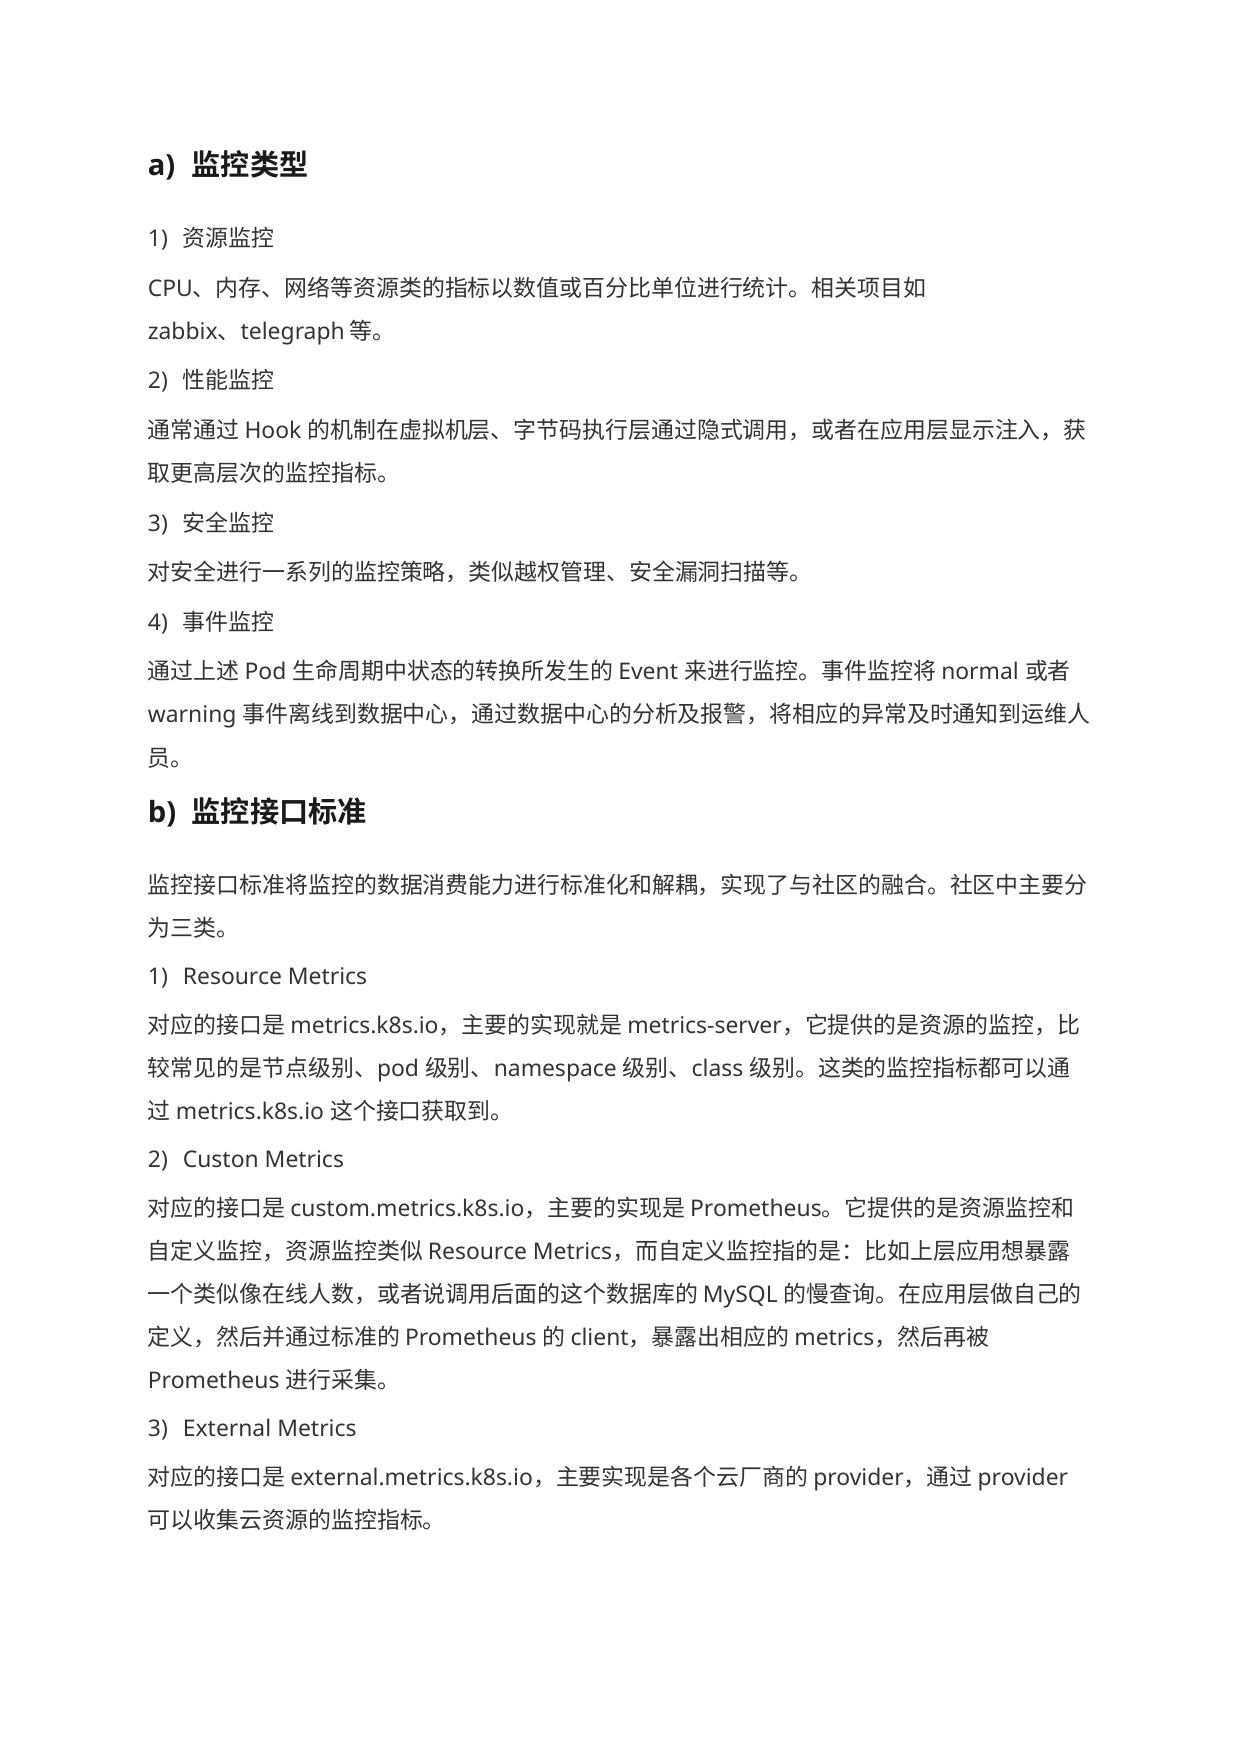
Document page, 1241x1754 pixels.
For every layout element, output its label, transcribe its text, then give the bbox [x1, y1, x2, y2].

list Resource Metrics [148, 960, 1093, 991]
text 通常通过 Hook 的机制在虚拟机层、字节码执行层通过隐式调用，或者在应用层显示注入，获取更高层次的监控指标。 [148, 412, 1093, 488]
text 通过上述 Pod 生命周期中状态的转换所发生的 Event 来进行监控。事件监控将 normal 或者 warning 事件离线到数据中心，通过数据中心的分析及报警，将相应的异常及时通知到运维人员。 [148, 653, 1093, 773]
list 事件监控 [148, 603, 1093, 637]
list 性能监控 [148, 362, 1093, 396]
text 监控接口标准将监控的数据消费能力进行标准化和解耦，实现了与社区的融合。社区中主要分为三类。 [148, 867, 1093, 943]
list 资源监控 [148, 220, 1093, 253]
list Custon Metrics [148, 1143, 1093, 1174]
text 对应的接口是 metrics.k8s.io，主要的实现就是 metrics-server，它提供的是资源的监控，比较常见的是节点级别、pod 级别、namespace 级别、class 级别。这类的监控指标都可以通过 metrics.k8s.io 这个接口获取到。 [148, 1007, 1093, 1126]
list 安全监控 [148, 504, 1093, 538]
list External Metrics [148, 1412, 1093, 1443]
subtitle 监控接口标准 [148, 789, 1093, 831]
text 对应的接口是 custom.metrics.k8s.io，主要的实现是 Prometheus。它提供的是资源监控和自定义监控，资源监控类似 Resource Metrics，而自定义监控指的是：比如上层应用想暴露一个类似像在线人数，或者说调用后面的这个数据库的 MySQL 的慢查询。在应用层做自己的定义，然后并通过标准的 Prometheus 的 client，暴露出相应的 metrics，然后再被 Prometheus 进行采集。 [148, 1189, 1093, 1396]
text 对安全进行一系列的监控策略，类似越权管理、安全漏洞扫描等。 [148, 554, 1093, 587]
text CPU、内存、网络等资源类的指标以数值或百分比单位进行统计。相关项目如 zabbix、telegraph等。 [148, 269, 1093, 346]
subtitle 监控类型 [148, 142, 1093, 184]
text 对应的接口是 external.metrics.k8s.io，主要实现是各个云厂商的 provider，通过 provider 可以收集云资源的监控指标。 [148, 1459, 1093, 1535]
